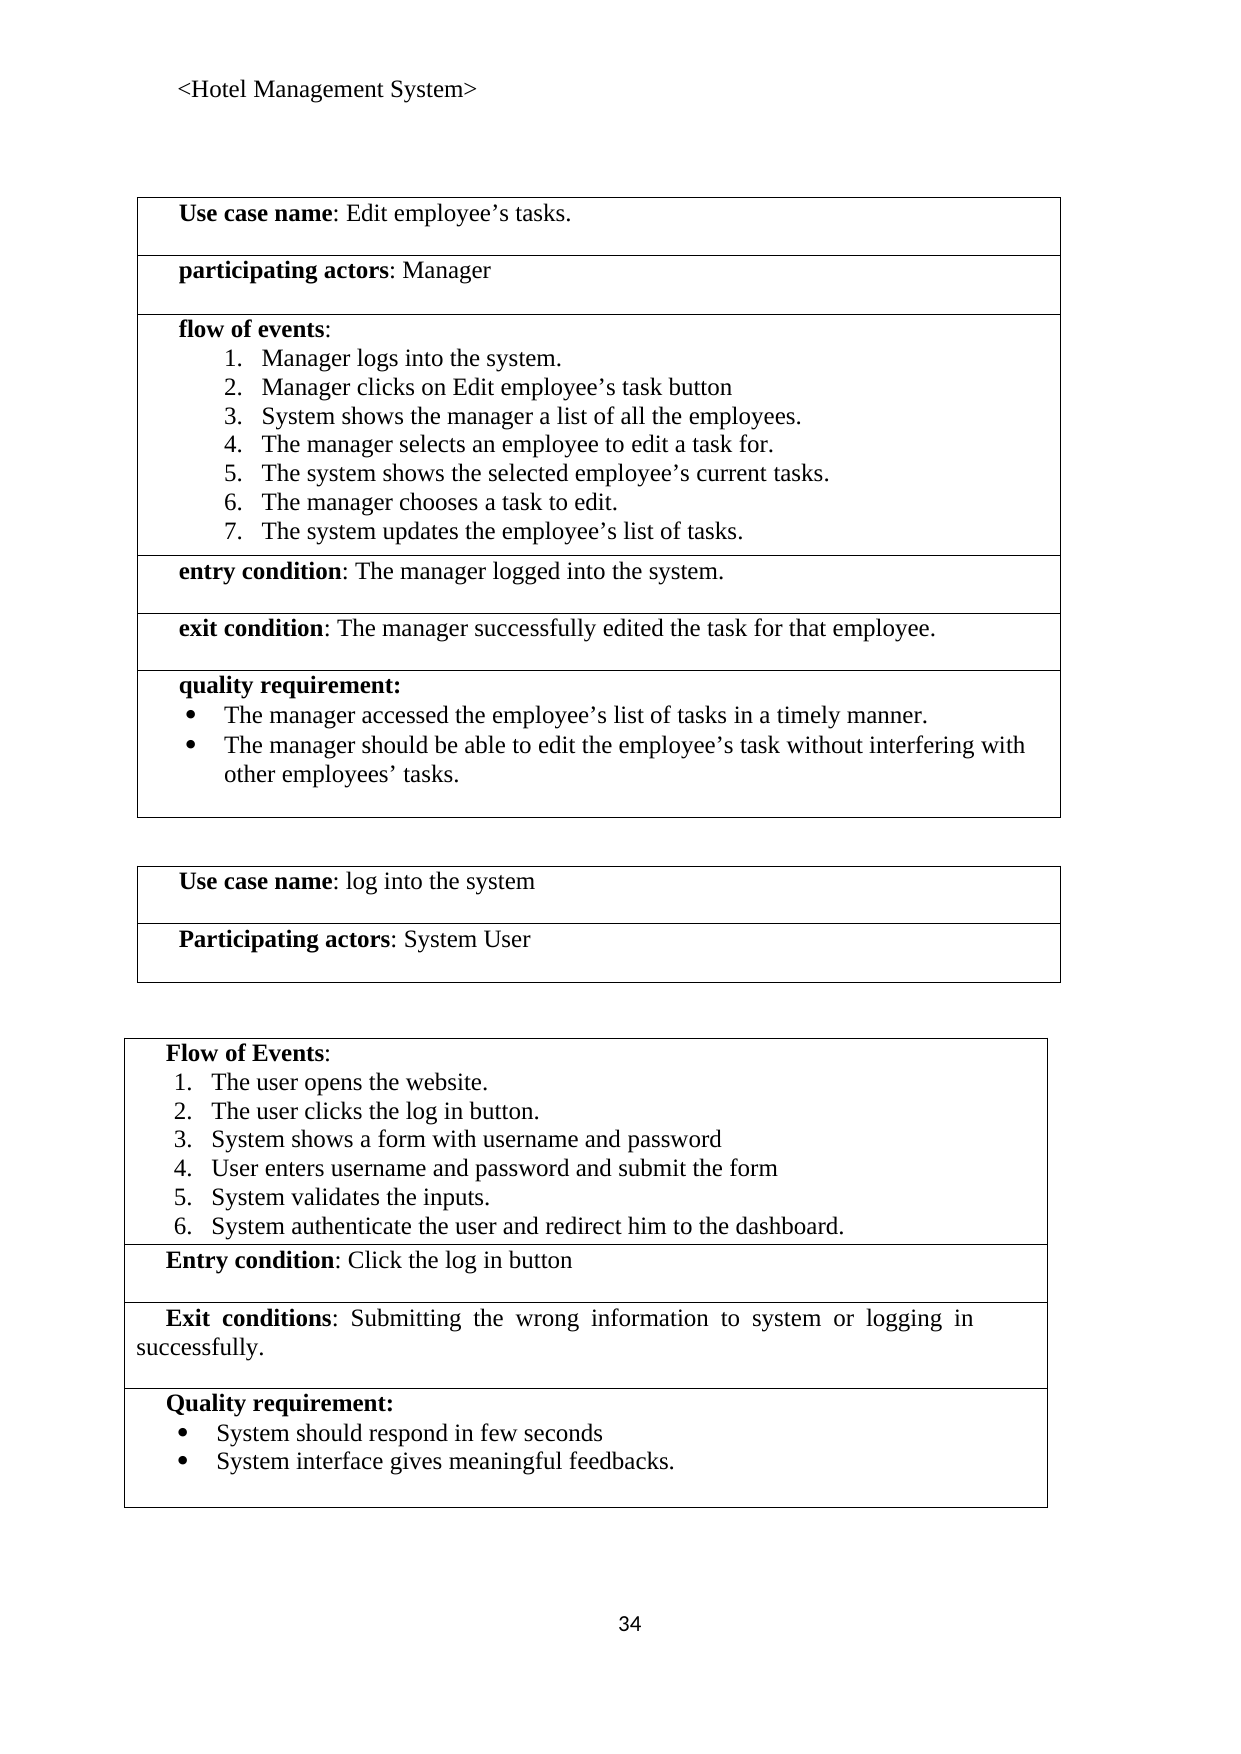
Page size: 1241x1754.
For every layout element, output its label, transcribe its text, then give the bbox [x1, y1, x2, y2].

table_cell Quality requirement: System should respond in few seconds System interface gives meaningful feedbacks. [125, 1389, 1047, 1507]
table_cell participating actors: Manager [138, 256, 1060, 313]
table_cell Exit conditions: Submitting the wrong information to system or logging in successfully. [125, 1303, 1047, 1388]
table_cell Entry condition: Click the log in button [125, 1245, 1047, 1302]
table_cell flow of events: Manager logs into the system. Manager clicks on Edit employee’s task button System shows the manager a list of all the employees. The manager selects an employee to edit a task for. The system shows the selected employee’s current tasks. The manager chooses a task to edit. The system updates the employee’s list of tasks. [138, 315, 1060, 555]
table_cell Participating actors: System User [138, 924, 1060, 982]
table_header Use case name: Edit employee’s tasks. [138, 198, 1060, 255]
table_cell entry condition: The manager logged into the system. [138, 556, 1060, 613]
table_header Use case name: log into the system [138, 867, 1060, 923]
table_header Flow of Events: The user opens the website. The user clicks the log in button. System shows a form with username and password User enters username and password and submit the form System validates the inputs. System authenticate the user and redirect him to the dashboard. [125, 1039, 1047, 1244]
table_cell quality requirement: The manager accessed the employee’s list of tasks in a timely manner. The manager should be able to edit the employee’s task without interfering with other employees’ tasks. [138, 671, 1060, 817]
table_cell exit condition: The manager successfully edited the task for that employee. [138, 614, 1060, 670]
